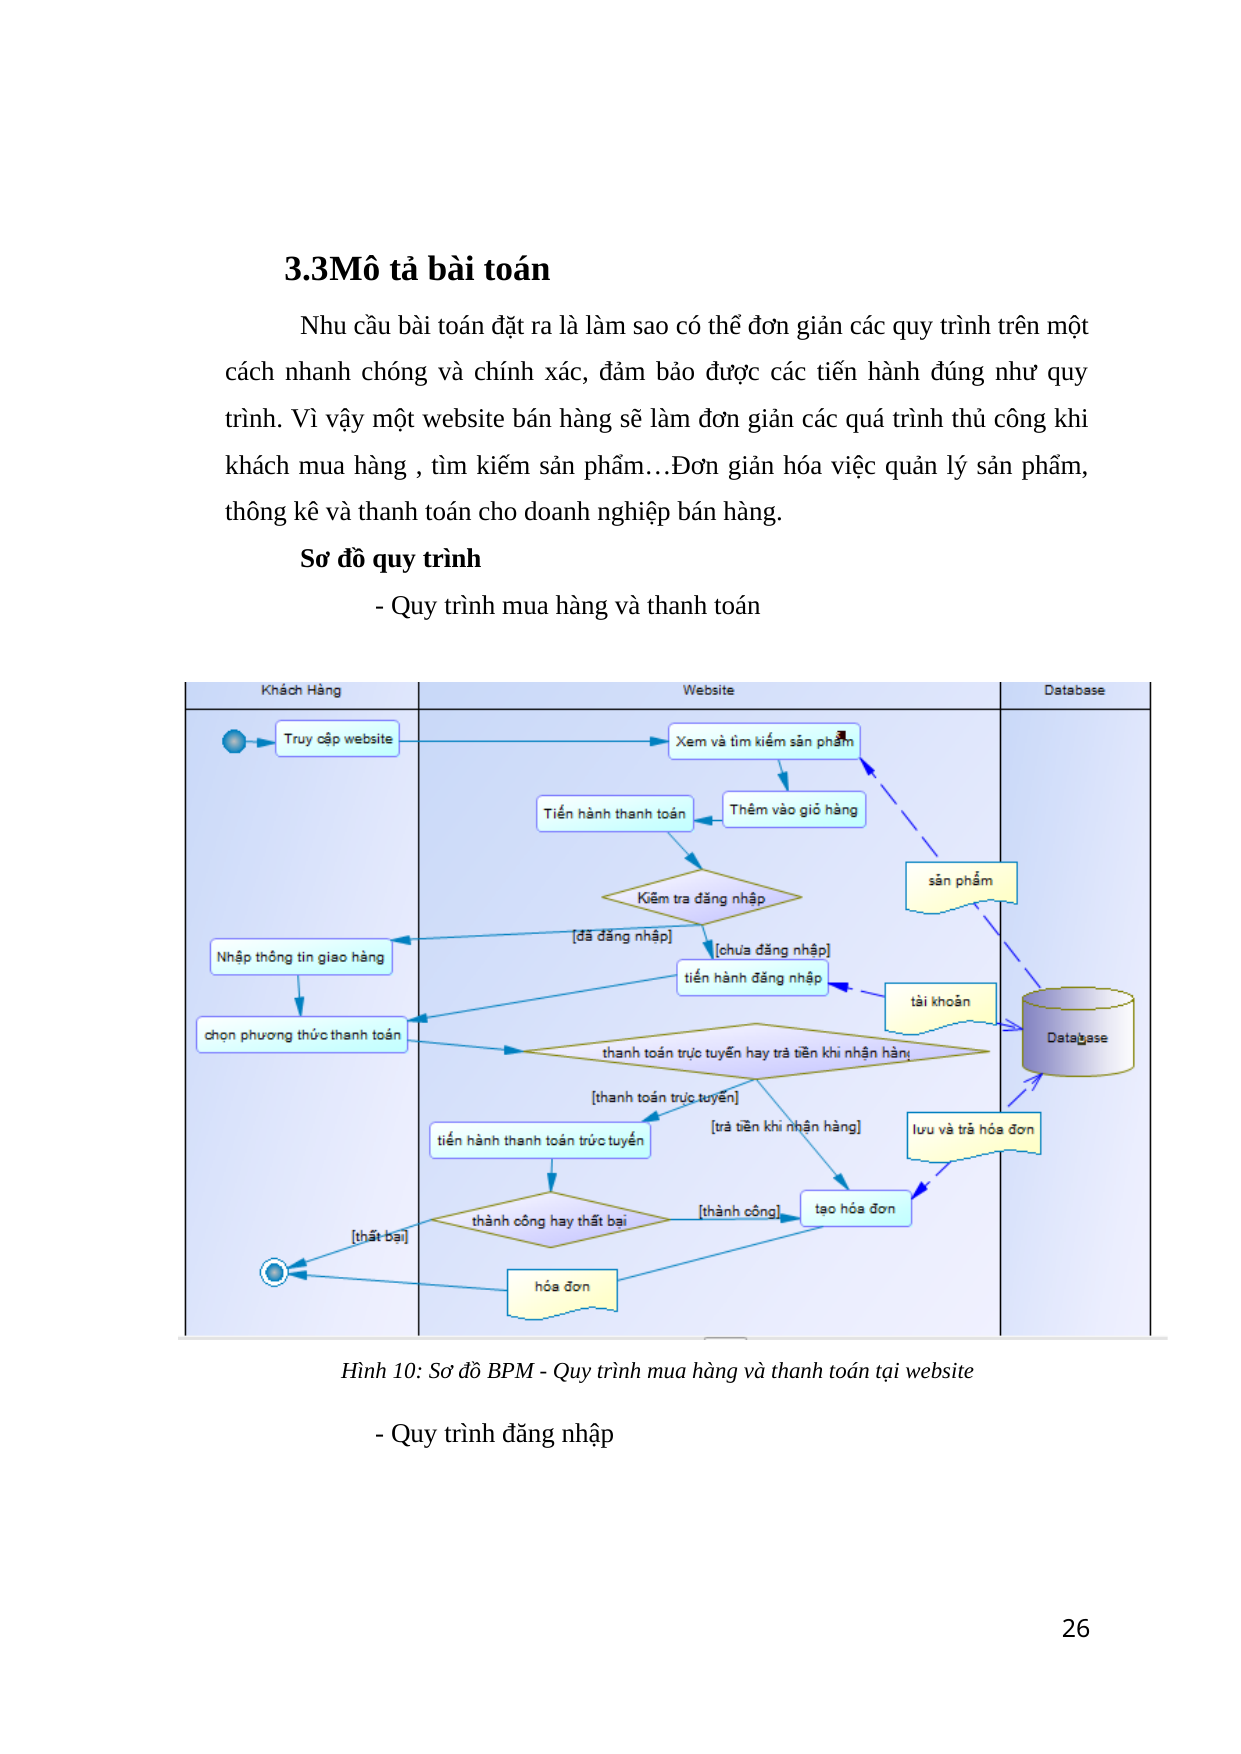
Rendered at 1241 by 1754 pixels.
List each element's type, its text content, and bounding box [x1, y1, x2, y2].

picture [178, 682, 1168, 1340]
text - Quy trình mua hàng và thanh toán [300, 589, 1090, 620]
subtitle Mô tả bài toán [284, 247, 1090, 288]
text Nhu cầu bài toán đặt ra là làm sao có thể đơn giản các quy trình trên một cách nhanh chóng và chính xác, đảm bảo được các tiến hành đúng như quy trình. Vì vậy một website bán hàng sẽ làm đơn giản các quá trình thủ công khi khách mua hàng , tìm kiếm sản phẩm…Đơn giản hóa việc quản lý sản phẩm, thông kê và thanh toán cho doanh nghiệp bán hàng. [225, 309, 1090, 527]
text Hình 10: Sơ đồ BPM - Quy trình mua hàng và thanh toán tại website [225, 1357, 1090, 1383]
text - Quy trình đăng nhập [300, 1417, 1090, 1448]
text Sơ đồ quy trình [225, 542, 1090, 573]
